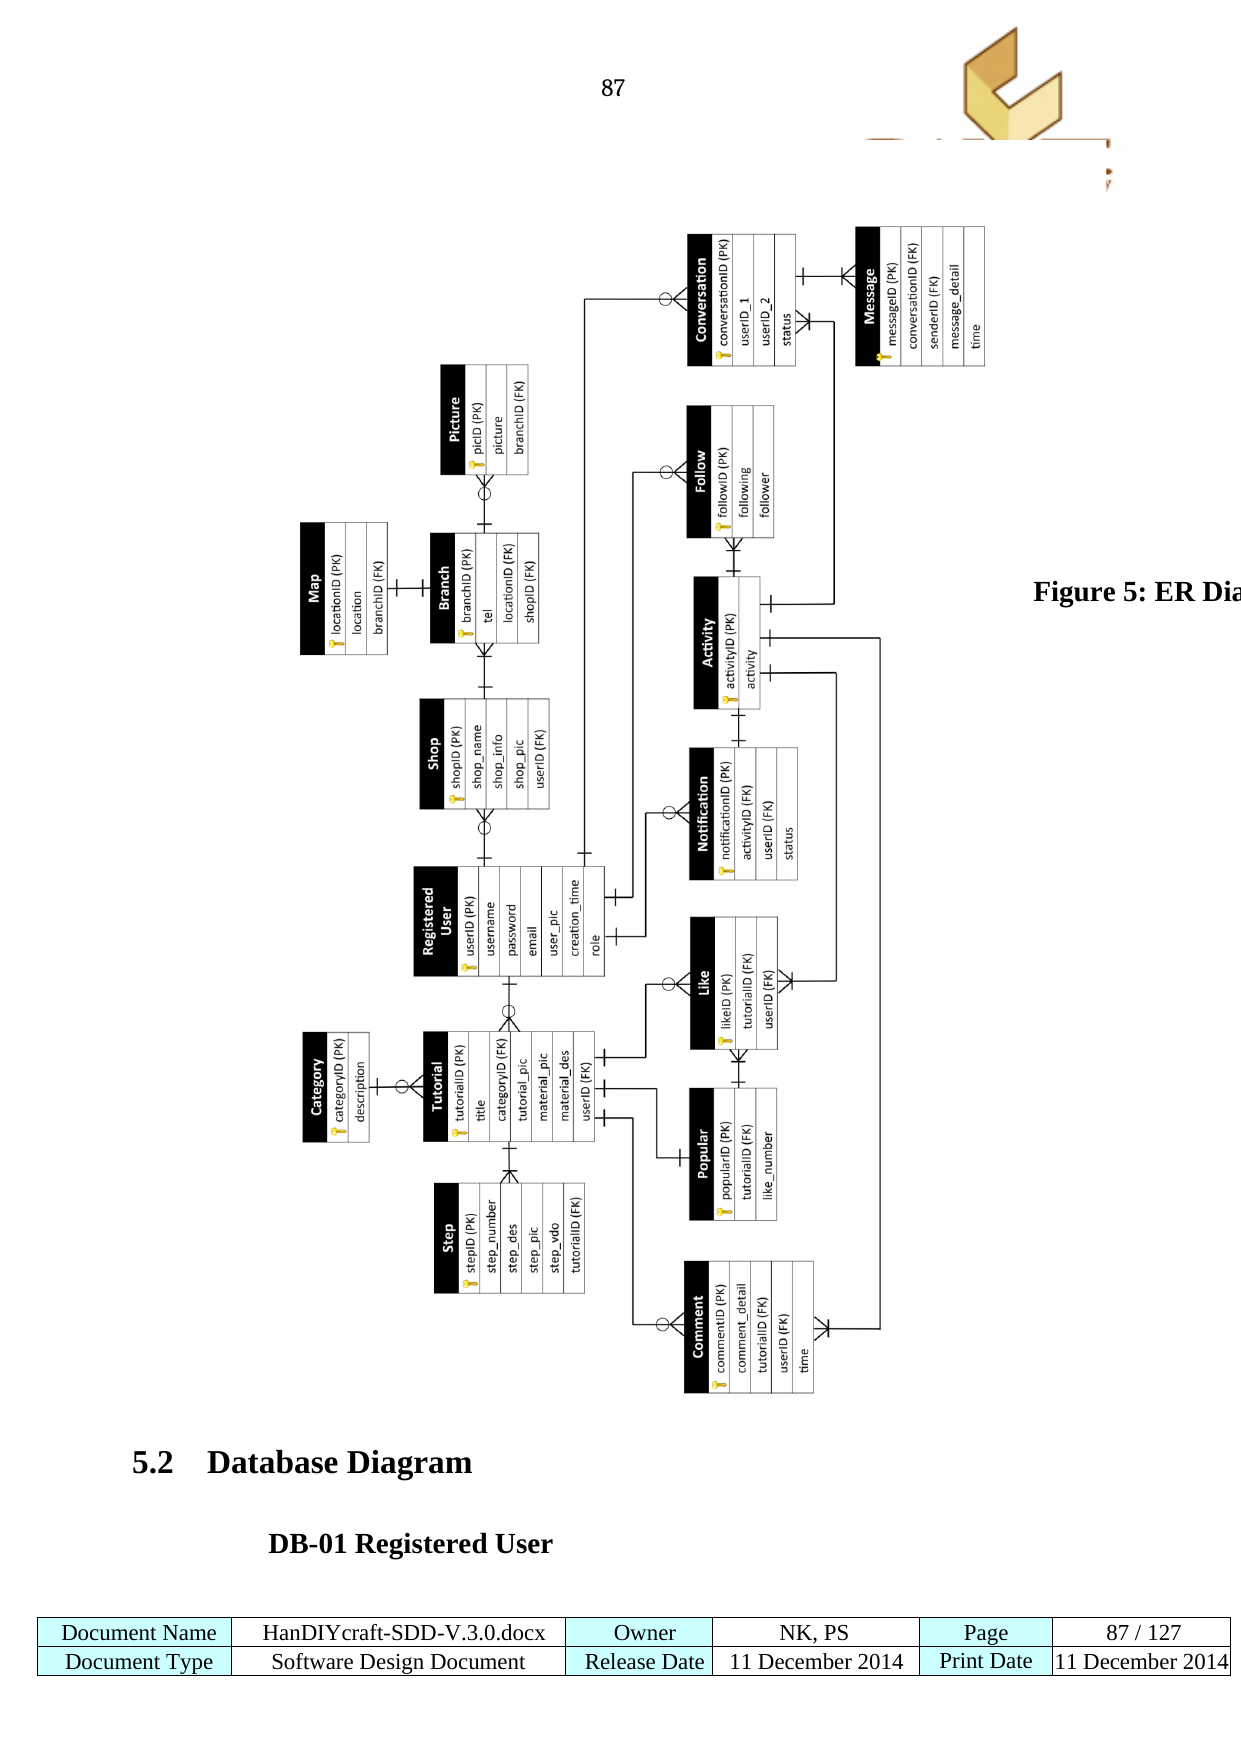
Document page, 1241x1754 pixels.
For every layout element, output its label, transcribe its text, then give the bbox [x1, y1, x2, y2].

list Database Diagram [132, 1443, 1108, 1481]
text DB-01 Registered User [118, 1527, 1108, 1560]
picture [755, 18, 1221, 207]
